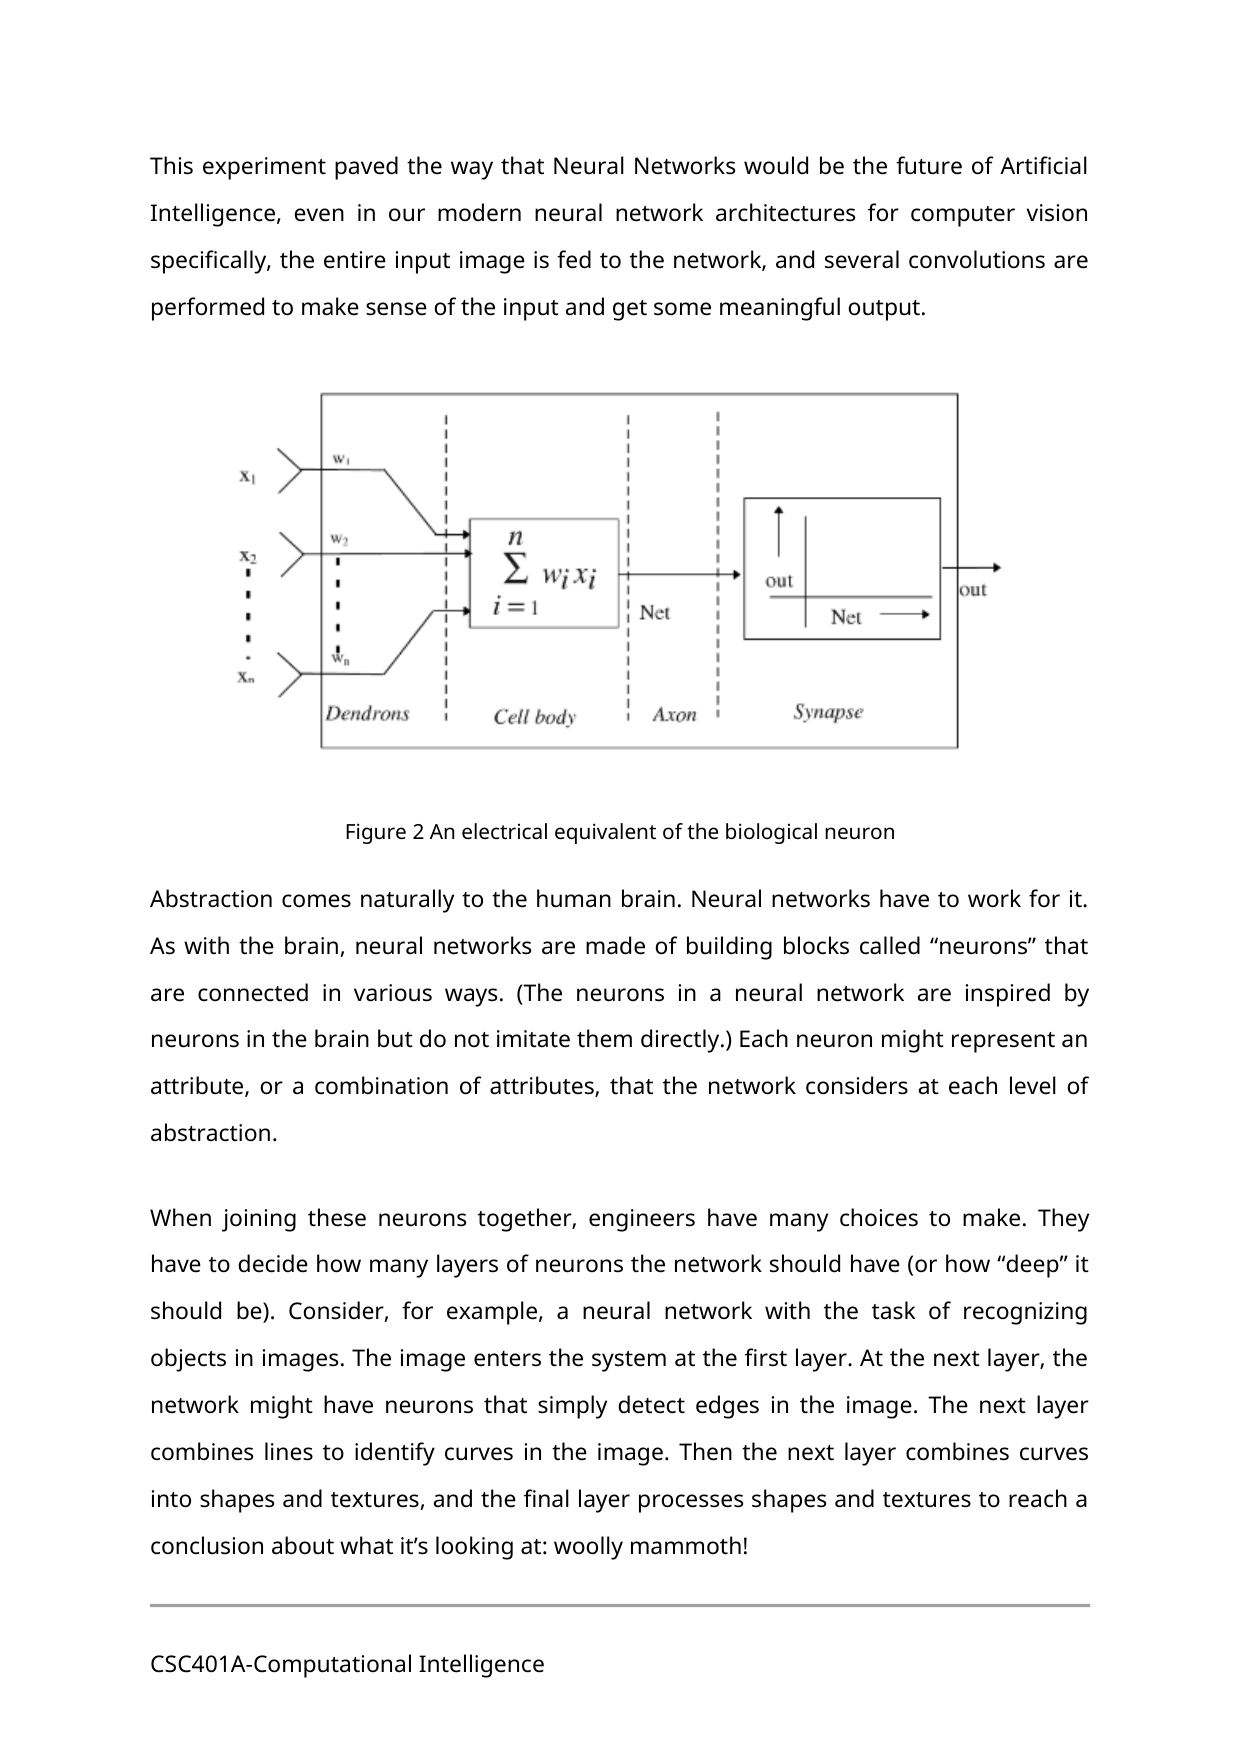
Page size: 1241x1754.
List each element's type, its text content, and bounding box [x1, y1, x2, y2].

text This experiment paved the way that Neural Networks would be the future of Artificial Intelligence, even in our modern neural network architectures for computer vision specifically, the entire input image is fed to the network, and several convolutions are performed to make sense of the input and get some meaningful output. [150, 150, 1090, 322]
text Abstraction comes naturally to the human brain. Neural networks have to work for it. As with the brain, neural networks are made of building blocks called “neurons” that are connected in various ways. (The neurons in a neural network are inspired by neurons in the brain but do not imitate them directly.) Each neuron might represent an attribute, or a combination of attributes, that the network considers at each level of abstraction. [150, 883, 1090, 1148]
text When joining these neurons together, engineers have many choices to make. They have to decide how many layers of neurons the network should have (or how “deep” it should be). Consider, for example, a neural network with the task of recognizing objects in images. The image enters the system at the first layer. At the next layer, the network might have neurons that simply detect edges in the image. The next layer combines lines to identify curves in the image. Then the next layer combines curves into shapes and textures, and the final layer processes shapes and textures to reach a conclusion about what it’s looking at: woolly mammoth! [150, 1202, 1090, 1561]
picture [230, 375, 1011, 764]
